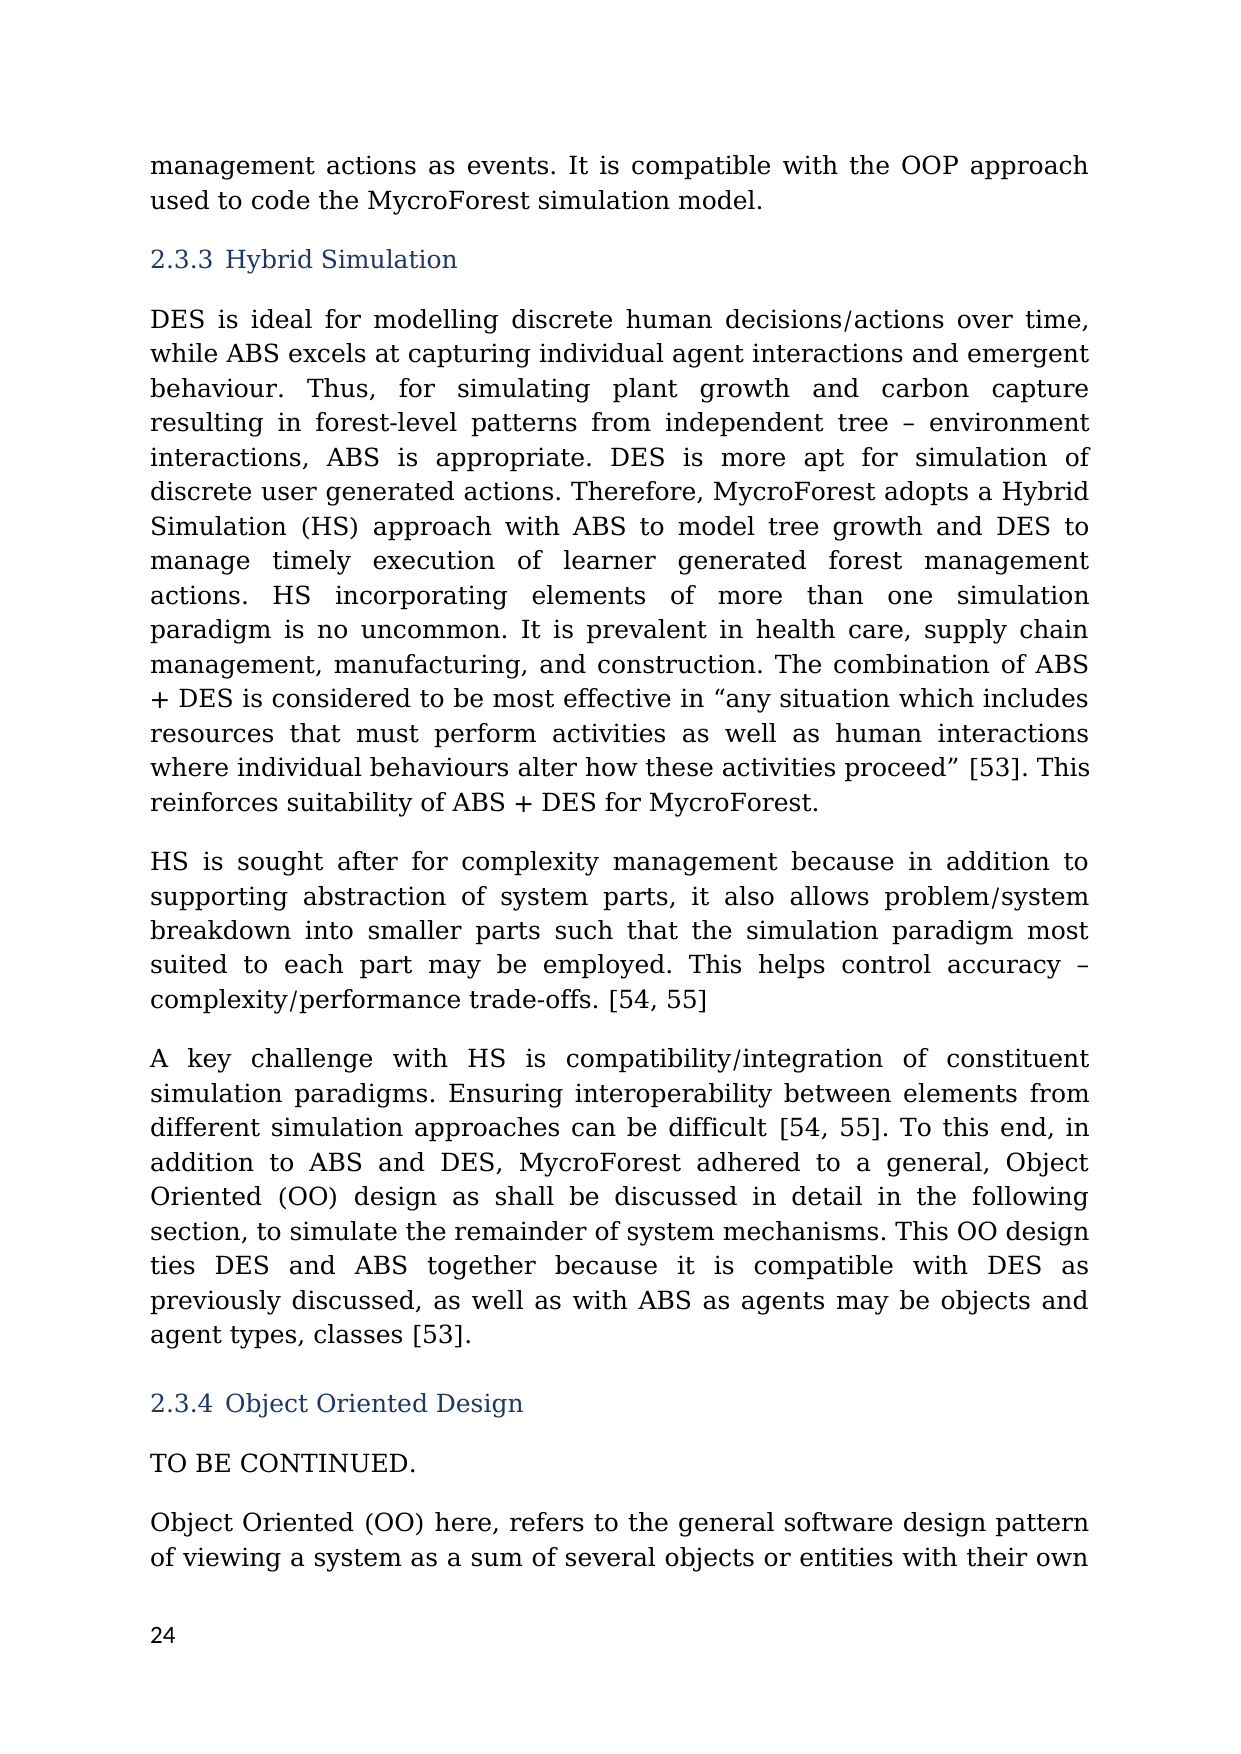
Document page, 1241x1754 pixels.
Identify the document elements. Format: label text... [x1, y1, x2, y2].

text A key challenge with HS is compatibility/integration of constituent simulation paradigms. Ensuring interoperability between elements from different simulation approaches can be difficult [54, 55]. To this end, in addition to ABS and DES, MycroForest adhered to a general, Object Oriented (OO) design as shall be discussed in detail in the following section, to simulate the remainder of system mechanisms. This OO design ties DES and ABS together because it is compatible with DES as previously discussed, as well as with ABS as agents may be objects and agent types, classes [53]. [150, 1043, 1090, 1349]
text HS is sought after for complexity management because in addition to supporting abstraction of system parts, it also allows problem/system breakdown into smaller parts such that the simulation paradigm most suited to each part may be employed. This helps control accuracy – complexity/performance trade-offs. [54, 55] [150, 846, 1090, 1013]
subtitle Object Oriented Design [150, 1388, 1090, 1418]
subtitle Hybrid Simulation [150, 244, 1090, 274]
text DES is ideal for modelling discrete human decisions/actions over time, while ABS excels at capturing individual agent interactions and emergent behaviour. Thus, for simulating plant growth and carbon capture resulting in forest-level patterns from independent tree – environment interactions, ABS is appropriate. DES is more apt for simulation of discrete user generated actions. Therefore, MycroForest adopts a Hybrid Simulation (HS) approach with ABS to model tree growth and DES to manage timely execution of learner generated forest management actions. HS incorporating elements of more than one simulation paradigm is no uncommon. It is prevalent in health care, supply chain management, manufacturing, and construction. The combination of ABS + DES is considered to be most effective in “any situation which includes resources that must perform activities as well as human interactions where individual behaviours alter how these activities proceed” [53]. This reinforces suitability of ABS + DES for MycroForest. [150, 303, 1090, 816]
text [150, 1507, 1090, 1571]
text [150, 150, 1090, 214]
text TO BE CONTINUED. [150, 1447, 1090, 1477]
